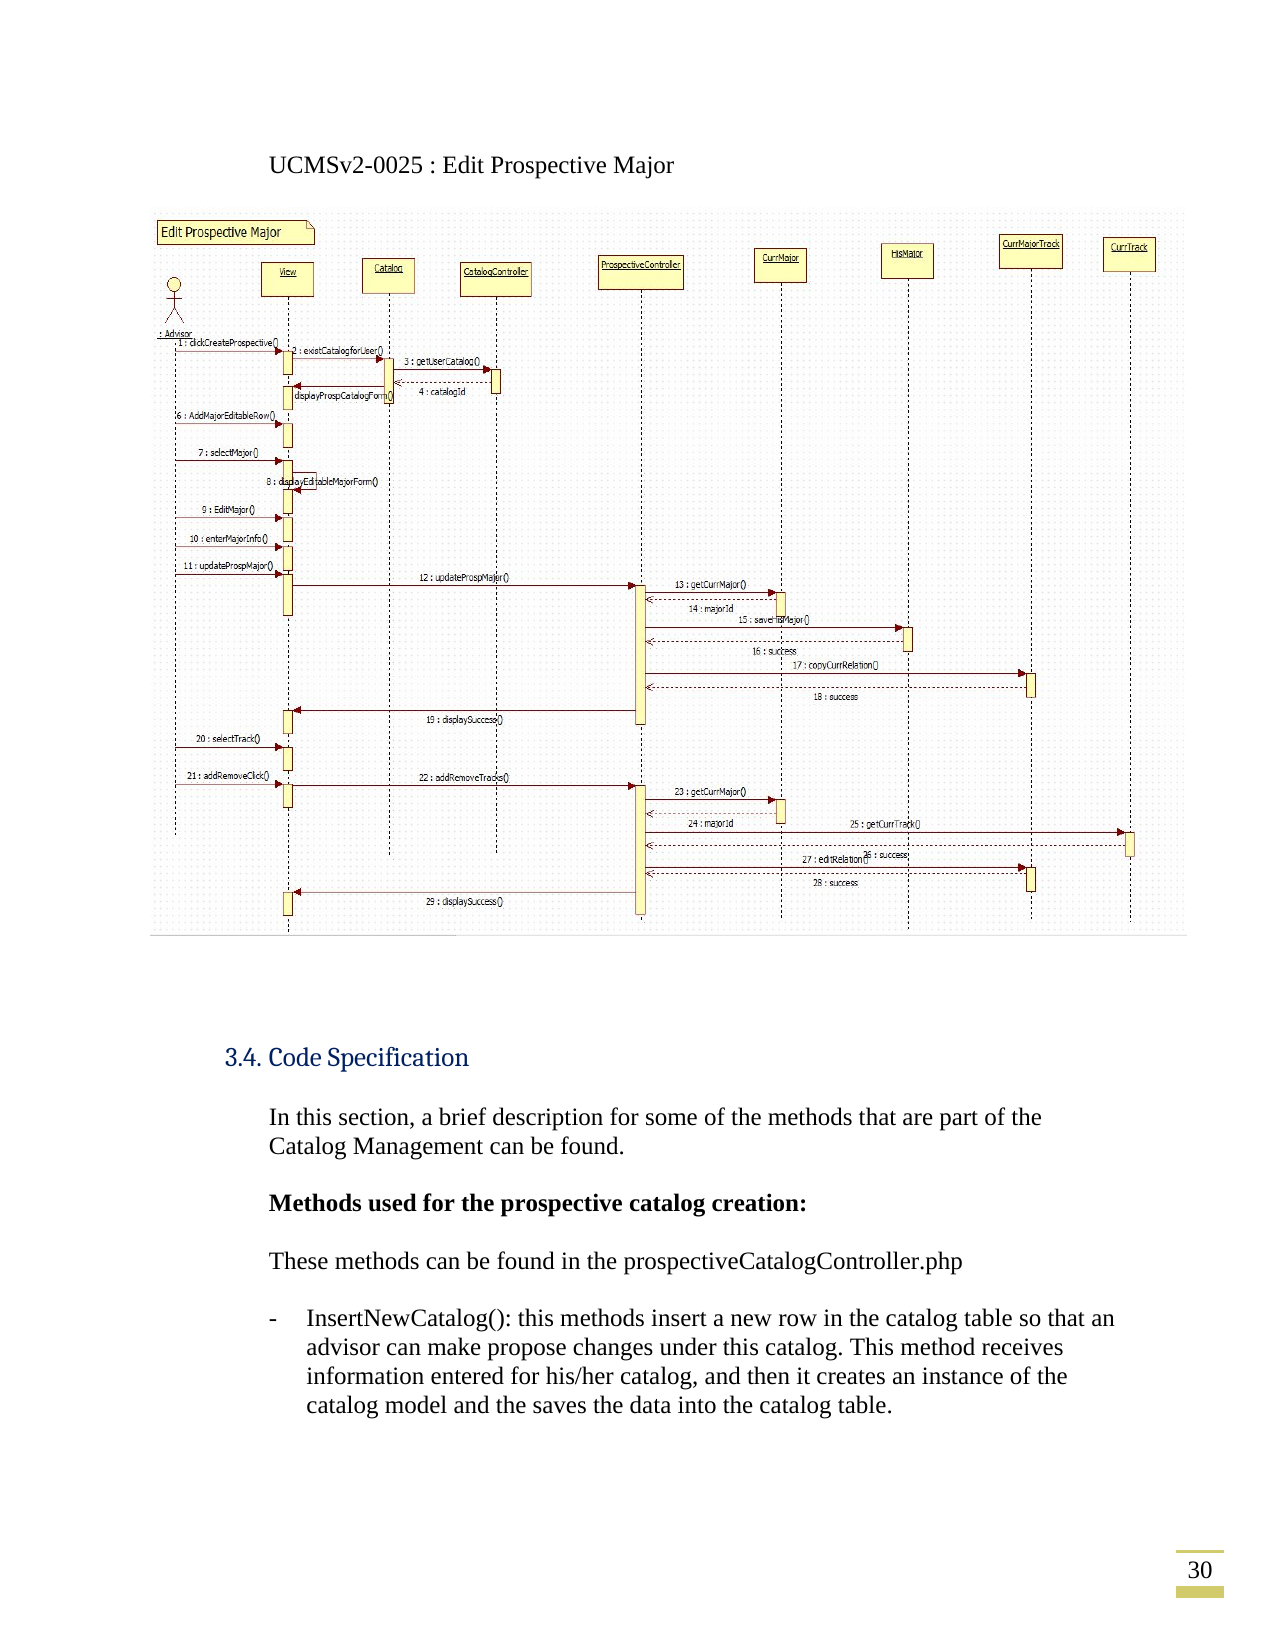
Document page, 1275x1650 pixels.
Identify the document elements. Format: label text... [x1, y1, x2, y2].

text In this section, a brief description for some of the methods that are part of the Catalog Management can be found. [269, 1102, 1125, 1160]
list InsertNewCatalog(): this methods insert a new row in the catalog table so that an advisor can make propose changes under this catalog. This method receives information entered for his/her catalog, and then it creates an instance of the catalog model and the saves the data into the catalog table. [269, 1303, 1125, 1418]
text These methods can be found in the prospectiveCatalogController.php [269, 1246, 1125, 1275]
picture [150, 207, 1187, 936]
text Methods used for the prospective catalog creation: [269, 1188, 1125, 1217]
subtitle Code Specification [225, 1042, 1125, 1073]
text UCMSv2-0025 : Edit Prospective Major [269, 150, 1125, 179]
